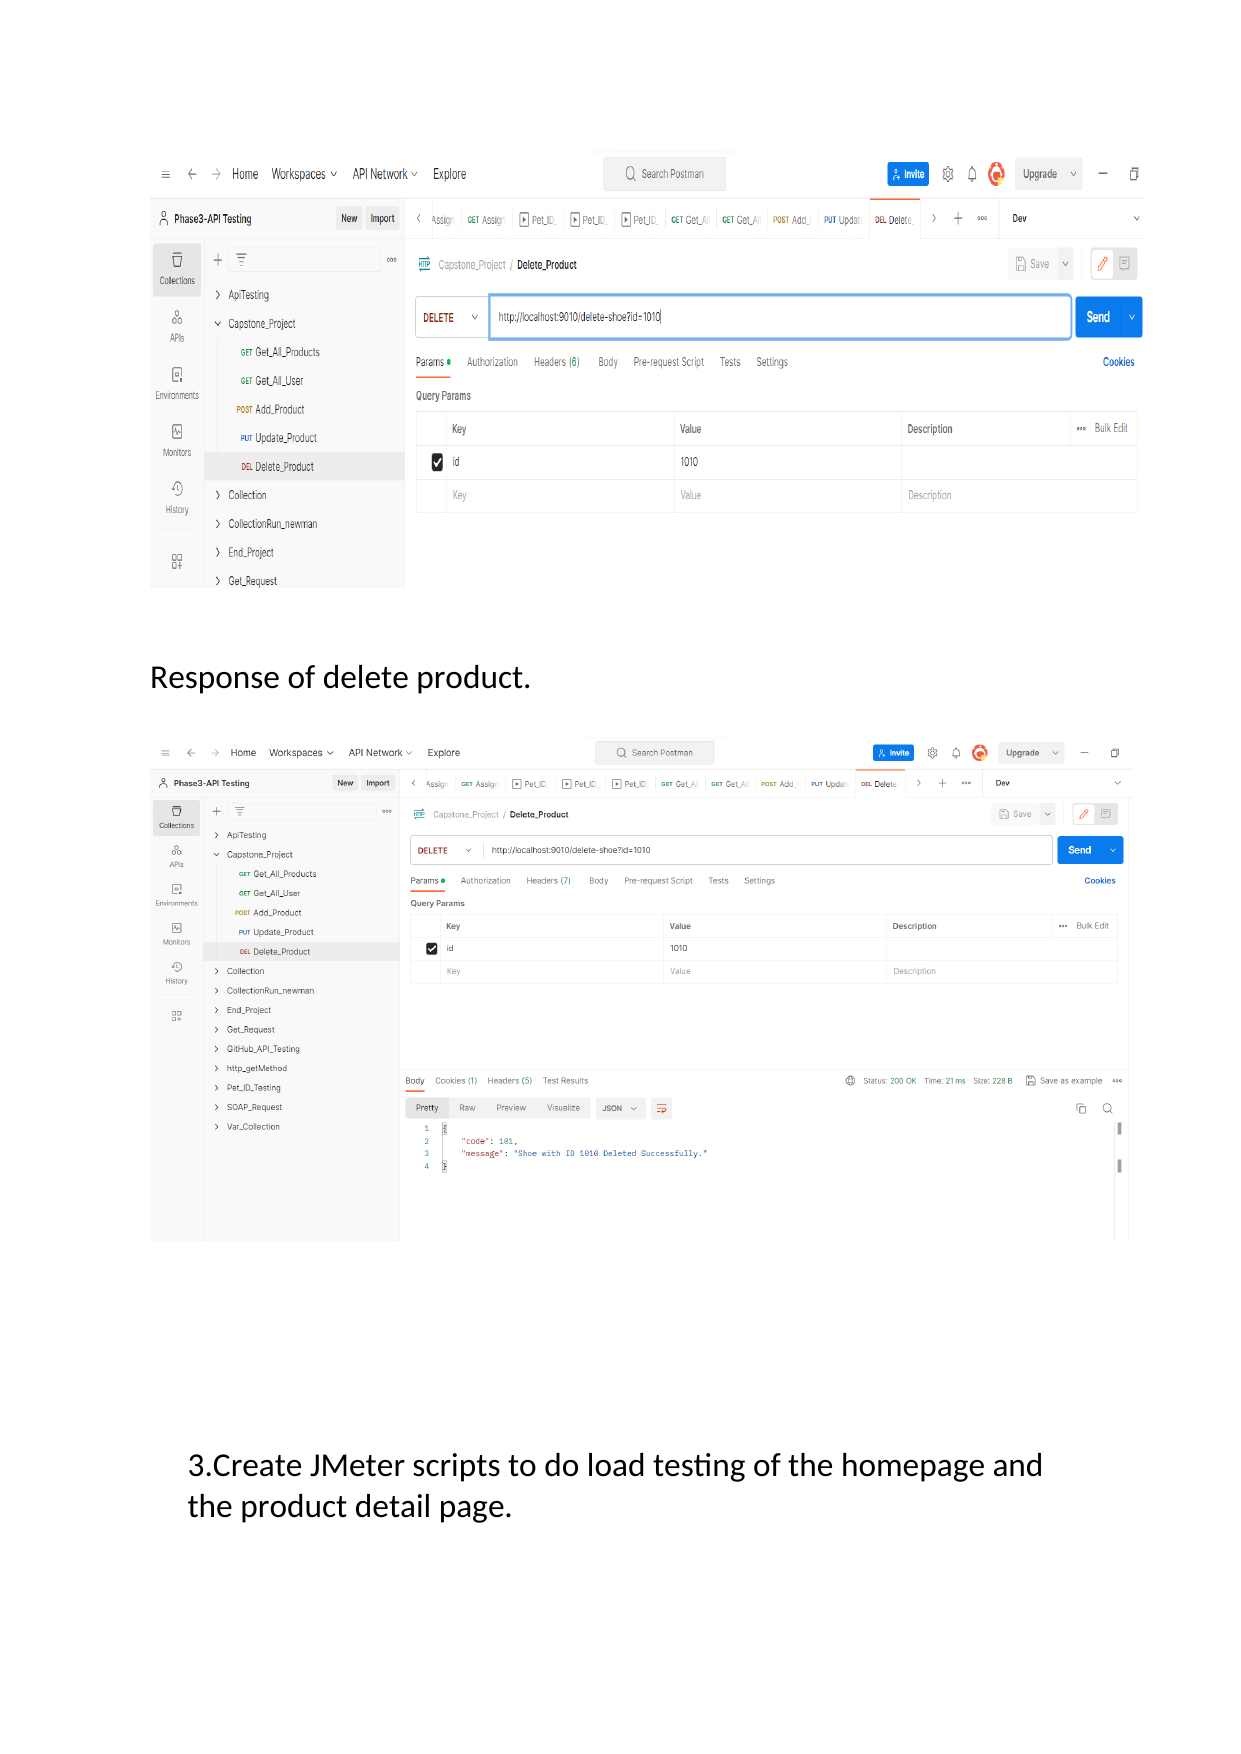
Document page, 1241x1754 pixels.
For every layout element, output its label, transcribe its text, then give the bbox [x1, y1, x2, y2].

text 3.Create JMeter scripts to do load testing of the homepage and the product detail page. [187, 1444, 1090, 1526]
text Response of delete product. [150, 656, 1090, 696]
picture [150, 150, 1146, 588]
picture [150, 737, 1134, 1241]
